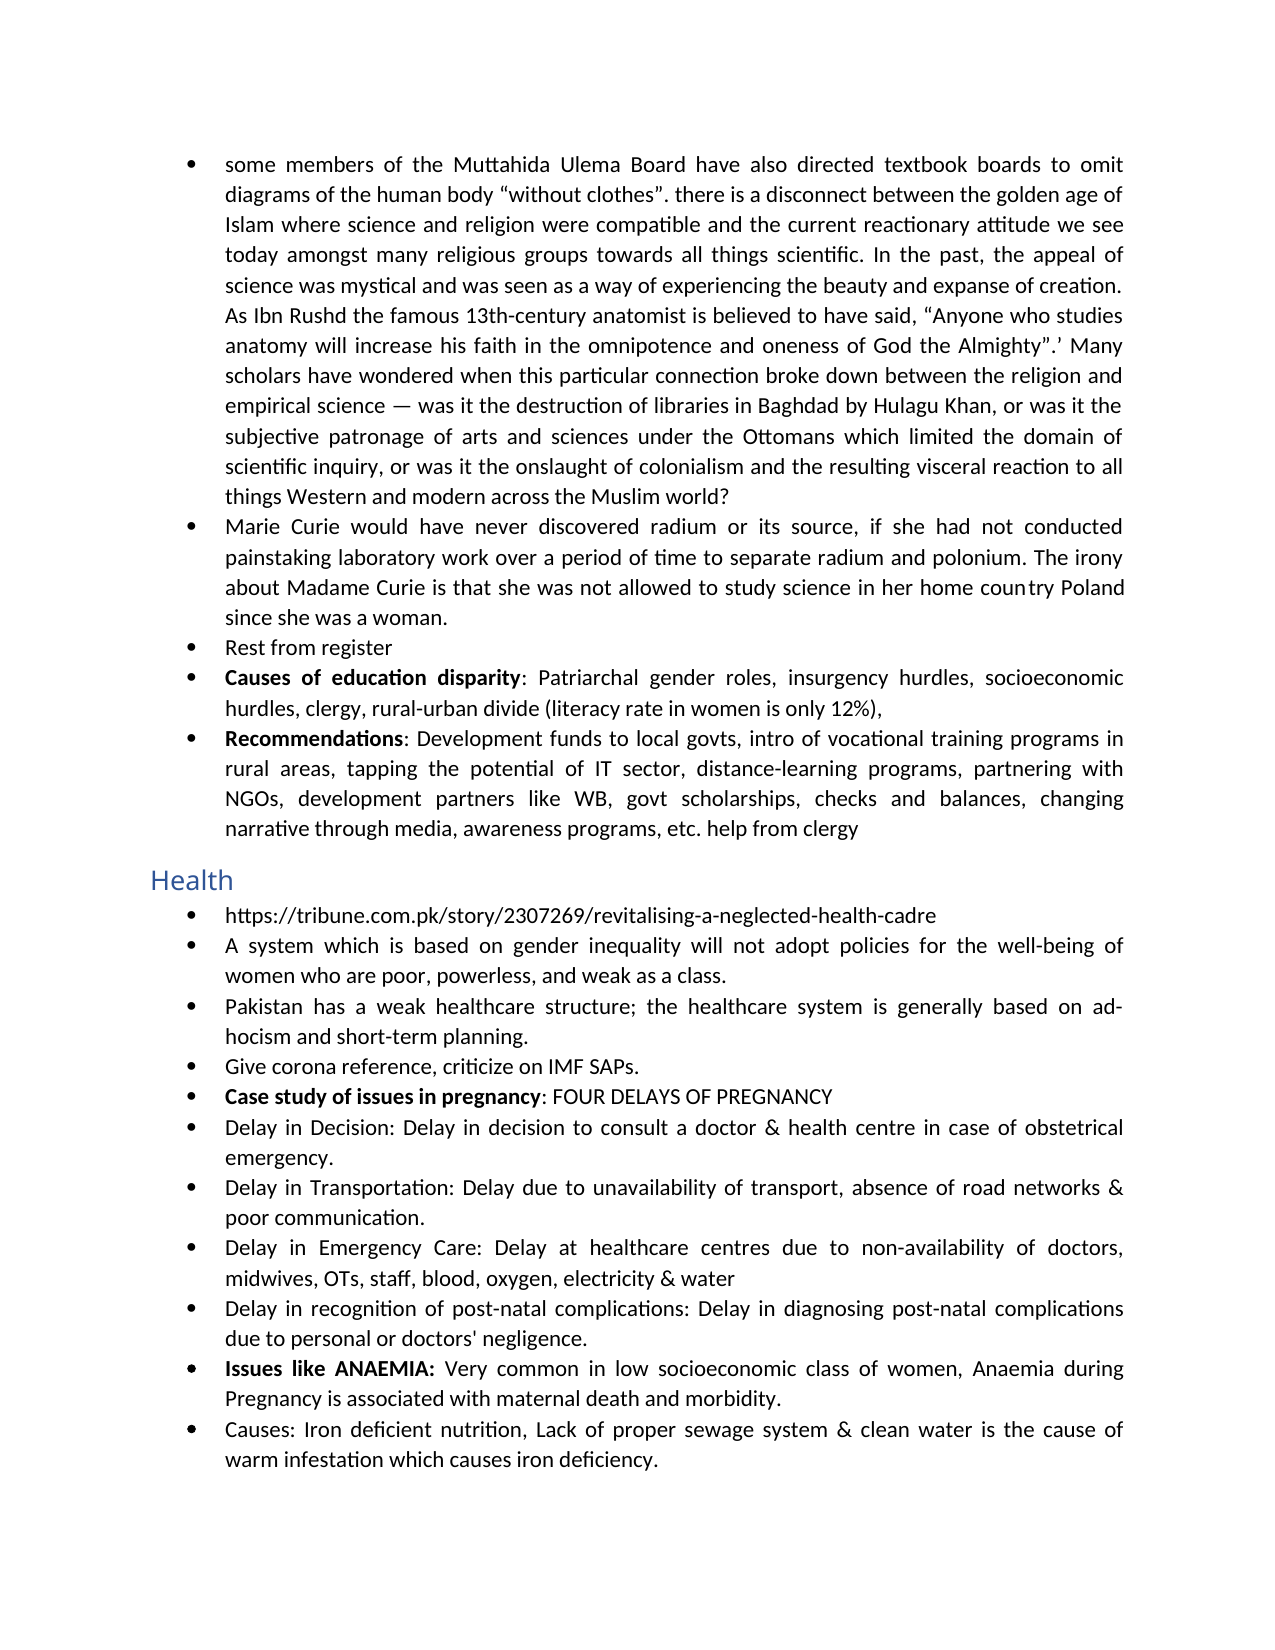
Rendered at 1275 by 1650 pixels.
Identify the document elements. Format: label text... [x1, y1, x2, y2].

list Causes of education disparity: Patriarchal gender roles, insurgency hurdles, socioeconomic hurdles, clergy, rural-urban divide (literacy rate in women is only 12%), [187, 663, 1125, 722]
list Delay in Decision: Delay in decision to consult a doctor & health centre in case of obstetrical emergency. [187, 1113, 1125, 1171]
list Pakistan has a weak healthcare structure; the healthcare system is generally based on ad-hocism and short-term planning. [187, 992, 1125, 1050]
list Rest from register [187, 633, 1125, 661]
list https://tribune.com.pk/story/2307269/revitalising-a-neglected-health-cadre [187, 901, 1125, 929]
list Give corona reference, criticize on IMF SAPs. [187, 1052, 1125, 1080]
list Delay in recognition of post-natal complications: Delay in diagnosing post-natal complications due to personal or doctors' negligence. [187, 1294, 1125, 1352]
list Delay in Emergency Care: Delay at healthcare centres due to non-availability of doctors, midwives, OTs, staff, blood, oxygen, electricity & water [187, 1233, 1125, 1292]
list Causes: Iron deficient nutrition, Lack of proper sewage system & clean water is the cause of warm infestation which causes iron deficiency. [187, 1415, 1125, 1473]
list A system which is based on gender inequality will not adopt policies for the well-being of women who are poor, powerless, and weak as a class. [187, 931, 1125, 990]
list Case study of issues in pregnancy: FOUR DELAYS OF PREGNANCY [187, 1082, 1125, 1111]
list Delay in Transportation: Delay due to unavailability of transport, absence of road networks & poor communication. [187, 1173, 1125, 1231]
list Marie Curie would have never discovered radium or its source, if she had not conducted painstaking laboratory work over a period of time to separate radium and polonium. The irony about Madame Curie is that she was not allowed to study science in her home coun­­try Poland since she was a woman. [187, 512, 1125, 631]
list Recommendations: Development funds to local govts, intro of vocational training programs in rural areas, tapping the potential of IT sector, distance-learning programs, partnering with NGOs, development partners like WB, govt scholarships, checks and balances, changing narrative through media, awareness programs, etc. help from clergy [187, 724, 1125, 843]
subtitle Health [150, 861, 1125, 898]
list Issues like ANAEMIA: Very common in low socioeconomic class of women, Anaemia during Pregnancy is associated with maternal death and morbidity. [187, 1354, 1125, 1413]
list some members of the Muttahida Ulema Board have also directed textbook boards to omit diagrams of the human body “without clothes”. there is a disconnect between the golden age of Islam where science and religion were compatible and the current reactionary attitude we see today amongst many religious groups towards all things scientific. In the past, the appeal of science was mystical and was seen as a way of experiencing the beauty and expanse of creation. As Ibn Rushd the famous 13th-century anatomist is believed to have said, “Anyone who studies anatomy will increase his faith in the omnipotence and oneness of God the Almighty”.’ Many scholars have wondered when this particular connection broke down between the religion and empirical science — was it the destruction of libraries in Baghdad by Hulagu Khan, or was it the subjective patronage of arts and sciences under the Ottomans which limited the domain of scientific inquiry, or was it the onslaught of colonialism and the resulting visceral reaction to all things Western and modern across the Muslim world? [187, 150, 1125, 510]
